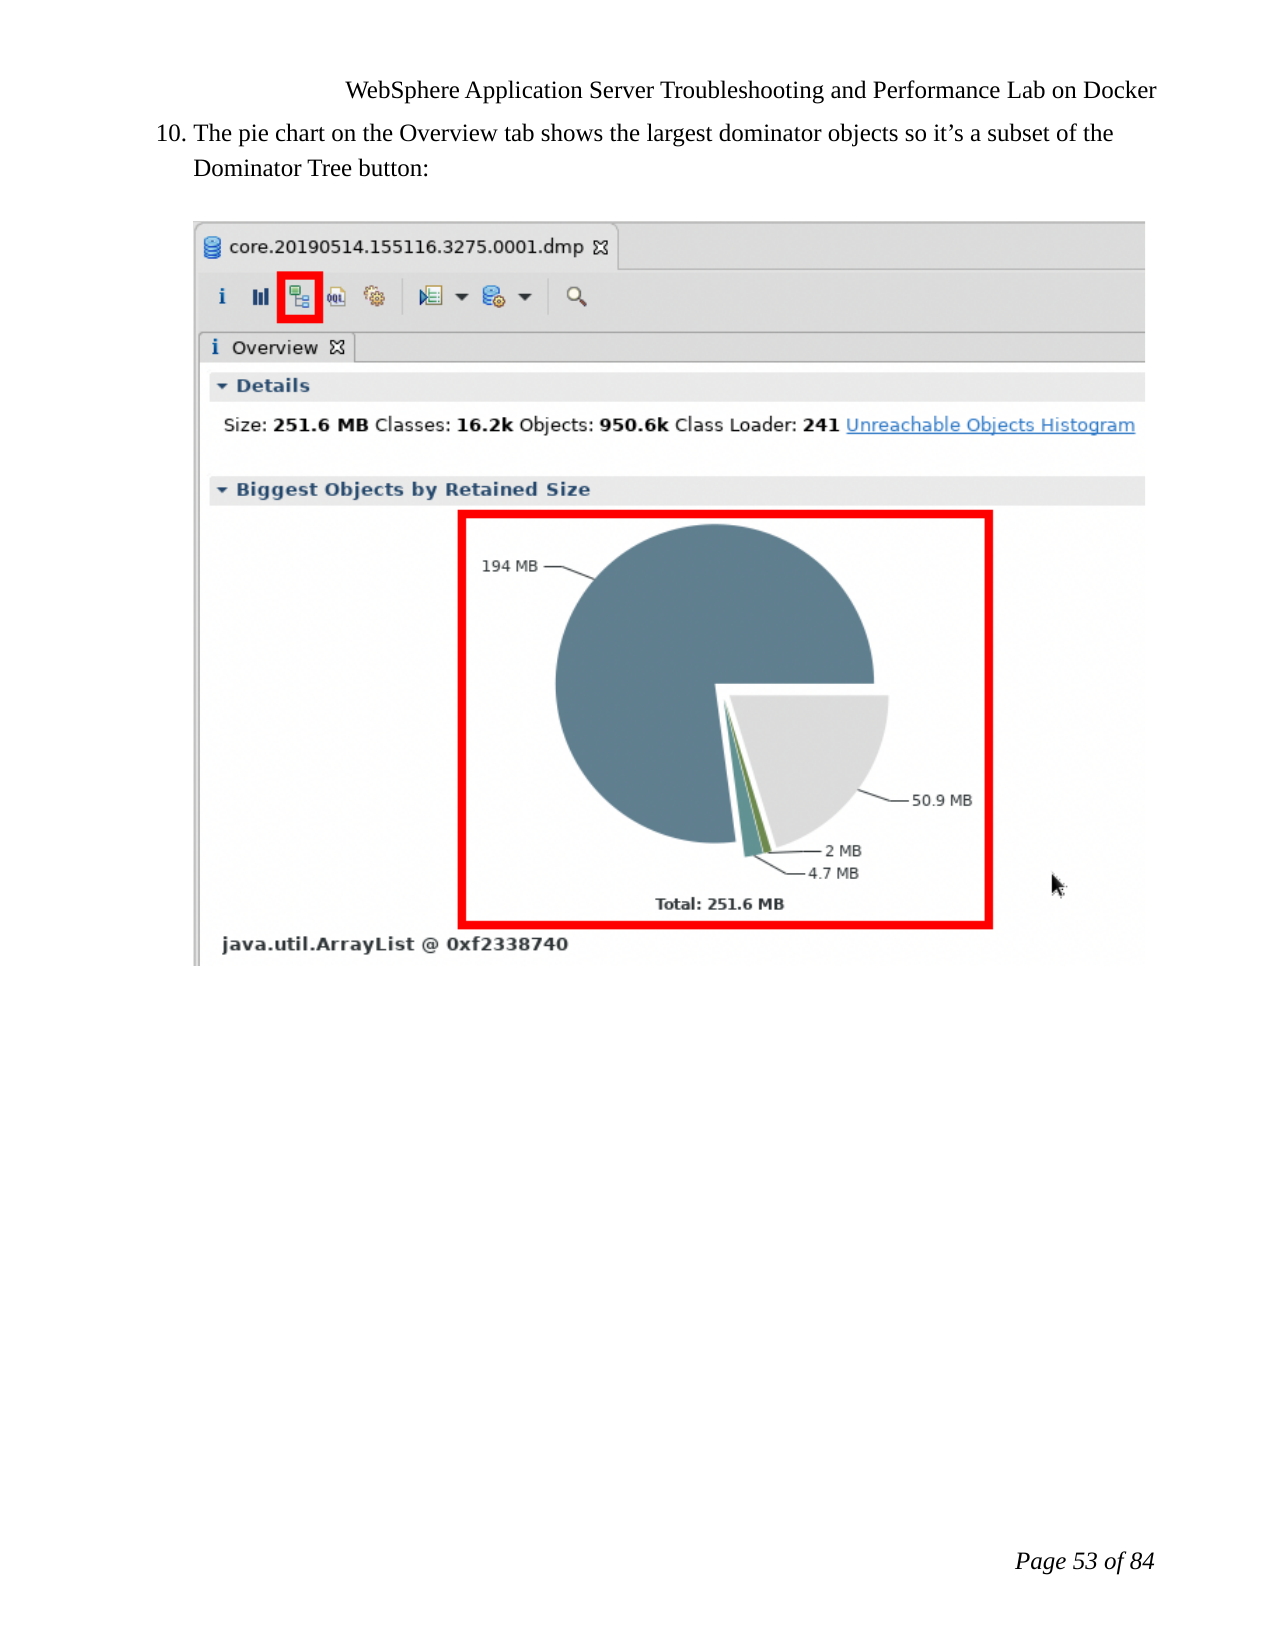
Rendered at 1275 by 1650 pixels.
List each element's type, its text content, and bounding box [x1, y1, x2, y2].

picture [193, 221, 1146, 966]
